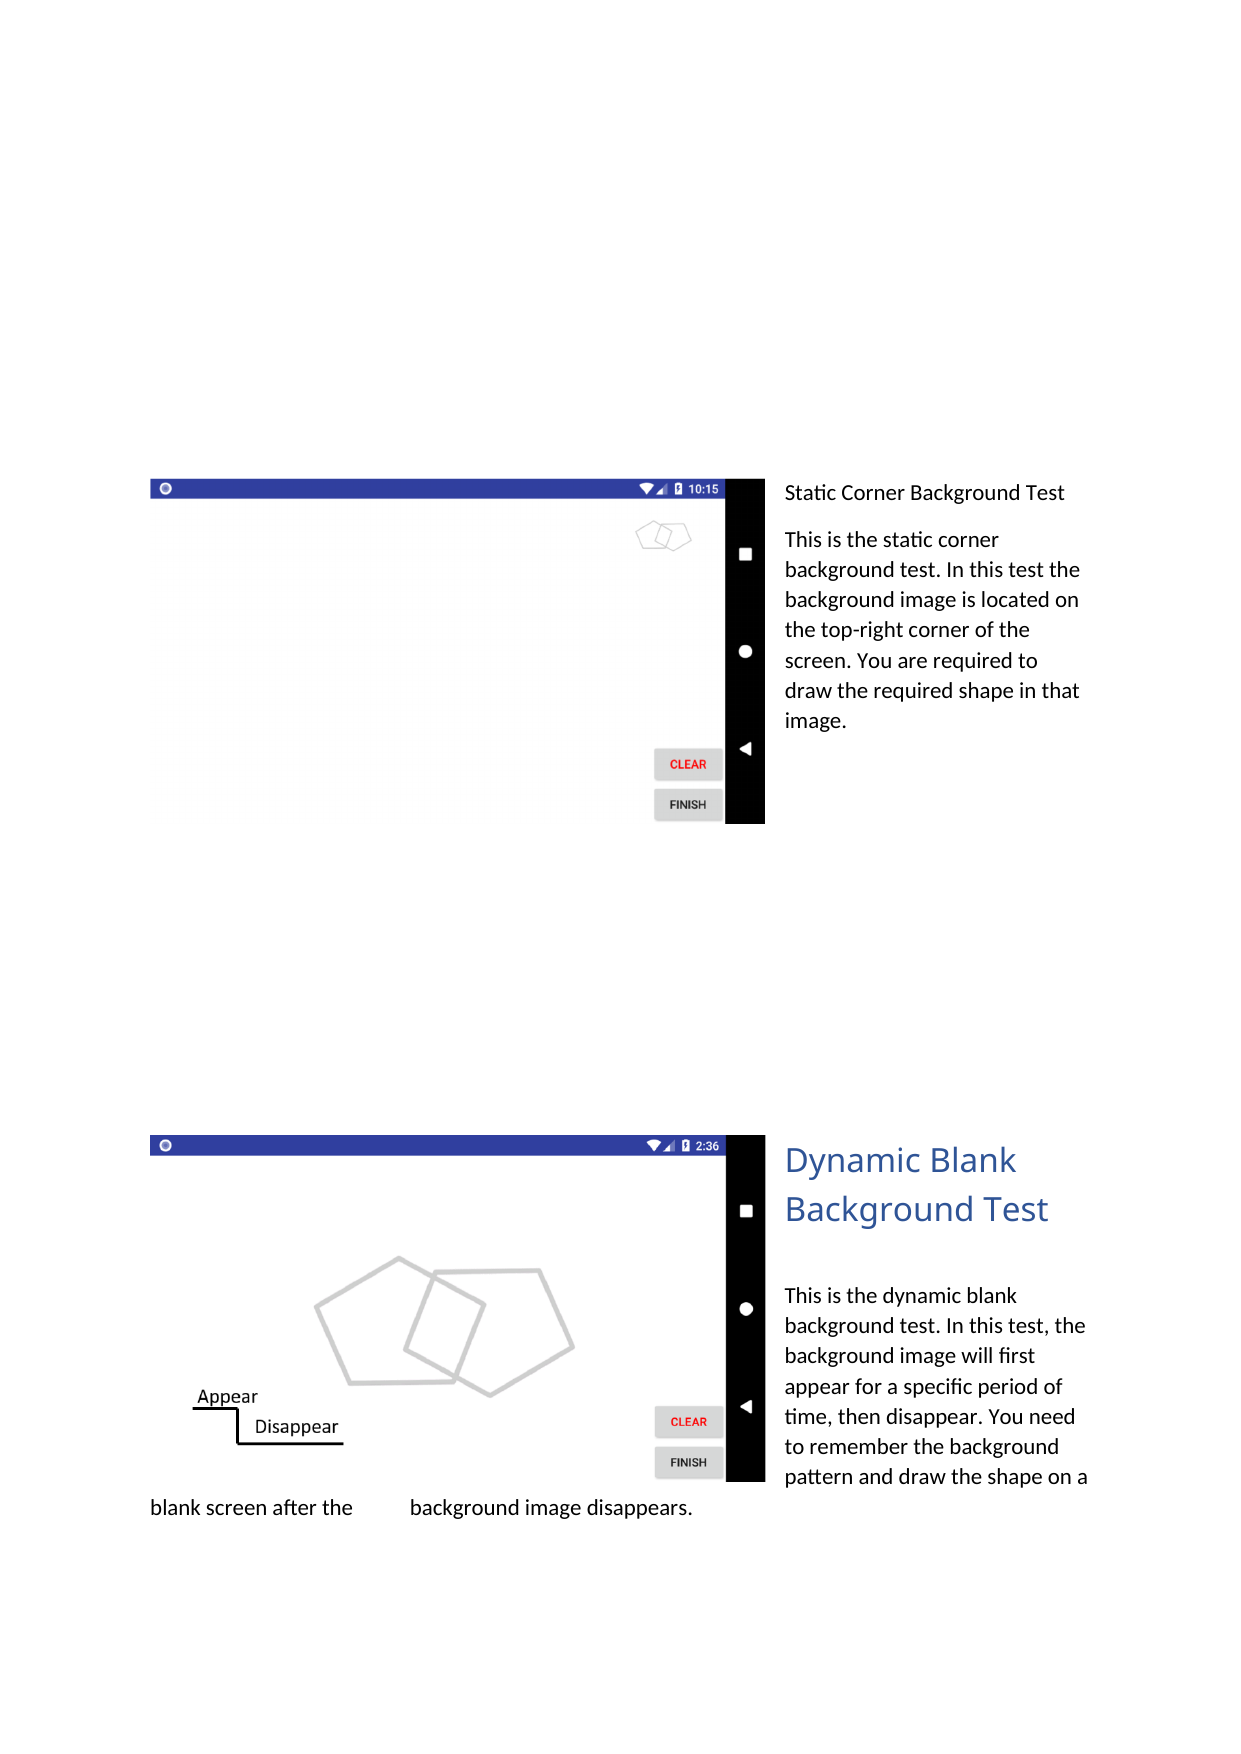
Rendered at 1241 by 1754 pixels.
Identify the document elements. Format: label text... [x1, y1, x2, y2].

picture [151, 479, 765, 824]
subtitle Dynamic Blank Background Test [766, 1136, 1090, 1231]
text This is the dynamic blank background test. In this test, the background image will first appear for a specific period of time, then disappear. You need to remember the background pattern and draw the shape on a blank screen after the background image disappears. [150, 1281, 1090, 1521]
picture [150, 1135, 766, 1482]
text This is the static corner background test. In this test the background image is located on the top-right corner of the screen. You are required to draw the required shape in that image. [765, 525, 1090, 734]
text Static Corner Background Test [765, 478, 1090, 506]
